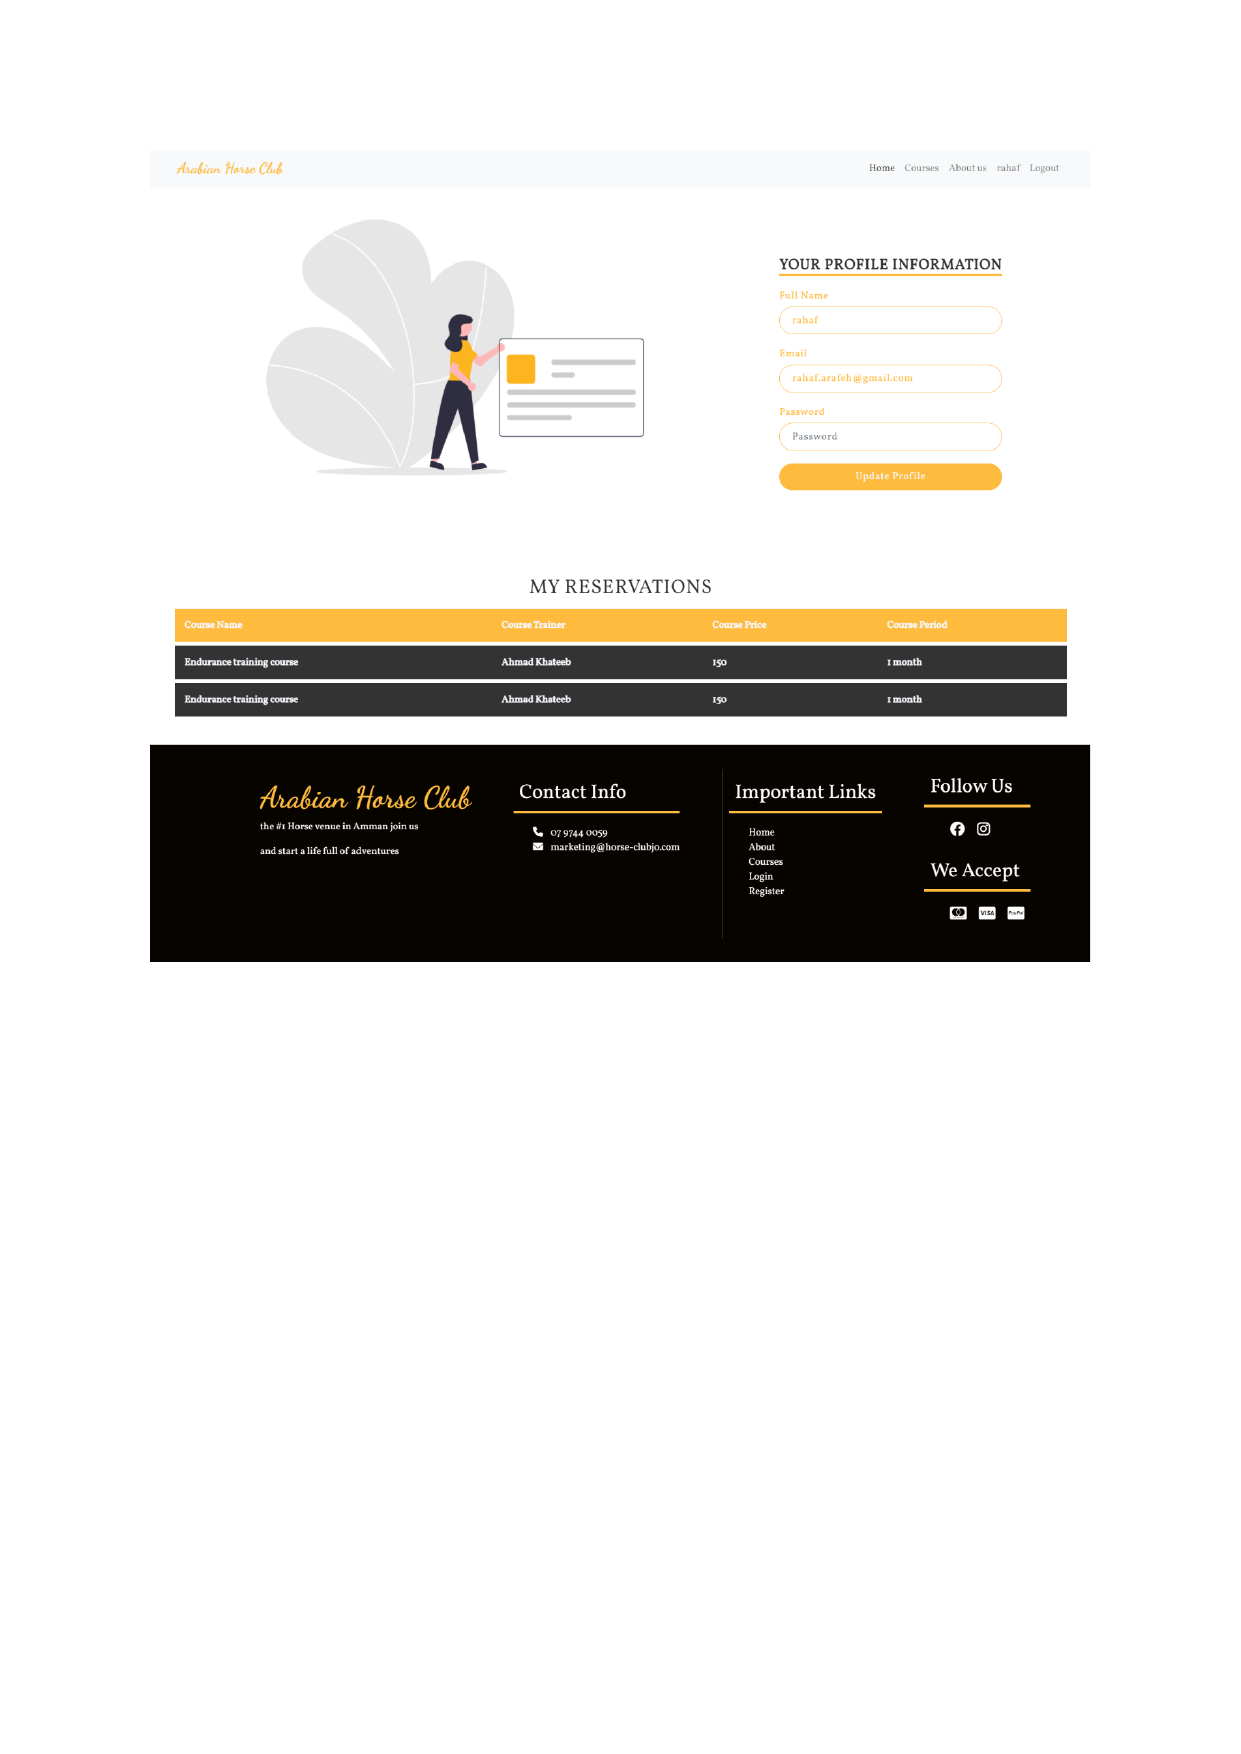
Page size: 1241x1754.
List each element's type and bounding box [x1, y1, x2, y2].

picture [150, 150, 1091, 962]
